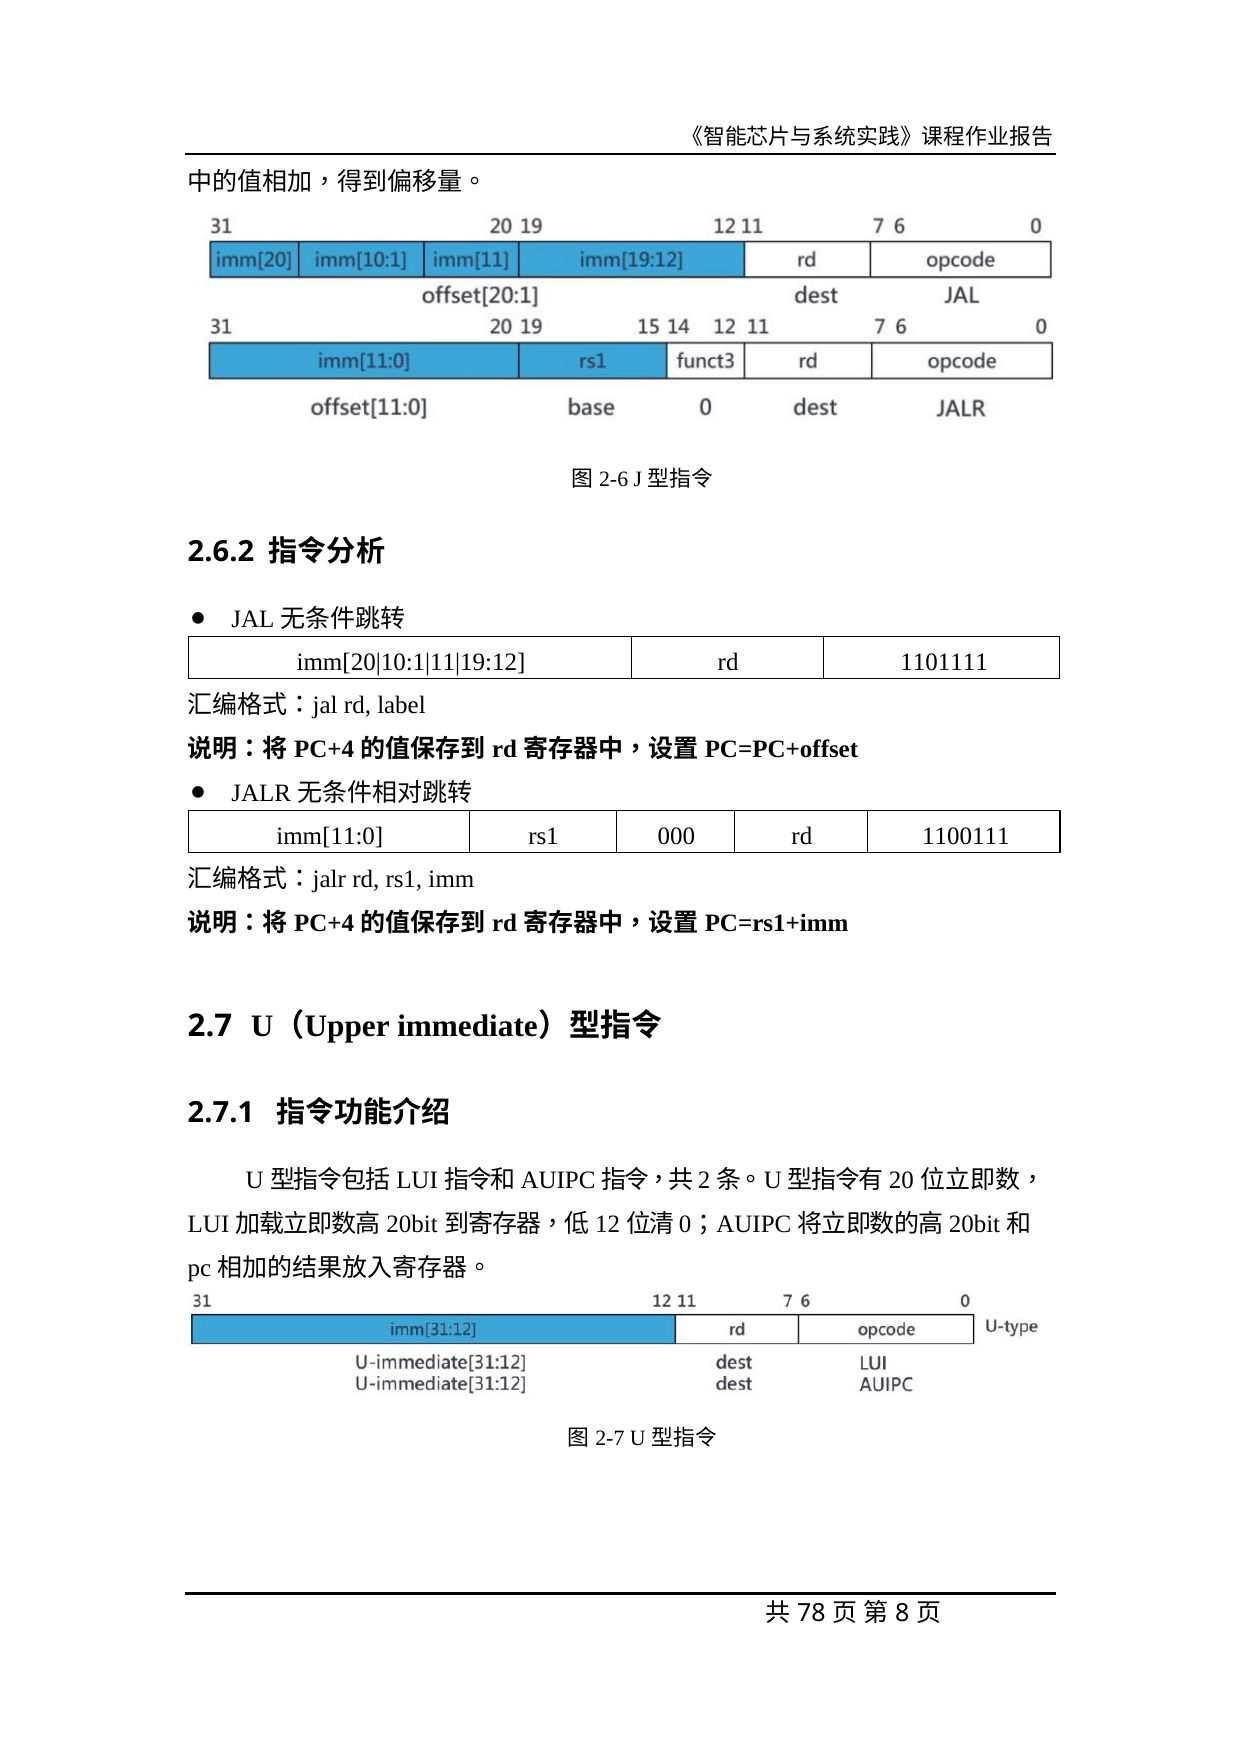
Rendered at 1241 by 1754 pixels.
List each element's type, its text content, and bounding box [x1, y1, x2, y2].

table_header rs1 [470, 811, 616, 852]
table_header rd [632, 637, 823, 678]
table_header 000 [617, 811, 734, 852]
list JAL 无条件跳转 [187, 601, 1098, 635]
text 中的值相加，得到偏移量。 [187, 163, 1098, 197]
subtitle 指令分析 [187, 530, 1098, 570]
subtitle U（Upper immediate）型指令 [187, 1003, 1098, 1045]
text 汇编格式：jal rd, label [187, 687, 1098, 721]
table_header imm[11:0] [189, 811, 469, 852]
text pc 相加的结果放入寄存器。 [187, 1249, 1098, 1284]
table_header rd [735, 811, 867, 852]
picture [187, 1284, 1040, 1396]
table_header 1101111 [824, 637, 1059, 678]
table_header imm[20|10:1|11|19:12] [189, 637, 631, 678]
text 汇编格式：jalr rd, rs1, imm [187, 861, 1098, 895]
text 图 2-7 U 型指令 [200, 1422, 1084, 1452]
picture [203, 205, 1054, 421]
text U 型指令包括 LUI 指令和 AUIPC 指令，共 2 条。U 型指令有 20 位立即数， [200, 1162, 1090, 1196]
subtitle 说明：将 PC+4 的值保存到 rd 寄存器中，设置 PC=PC+offset [187, 731, 1098, 765]
subtitle 指令功能介绍 [187, 1091, 1098, 1131]
list JALR 无条件相对跳转 [187, 775, 1098, 809]
text LUI 加载立即数高 20bit 到寄存器，低 12 位清 0；AUIPC 将立即数的高 20bit 和 [187, 1206, 1098, 1240]
text 图 2-6 J 型指令 [200, 463, 1084, 493]
table_header 1100111 [868, 811, 1059, 852]
subtitle 说明：将 PC+4 的值保存到 rd 寄存器中，设置 PC=rs1+imm [187, 905, 1098, 939]
